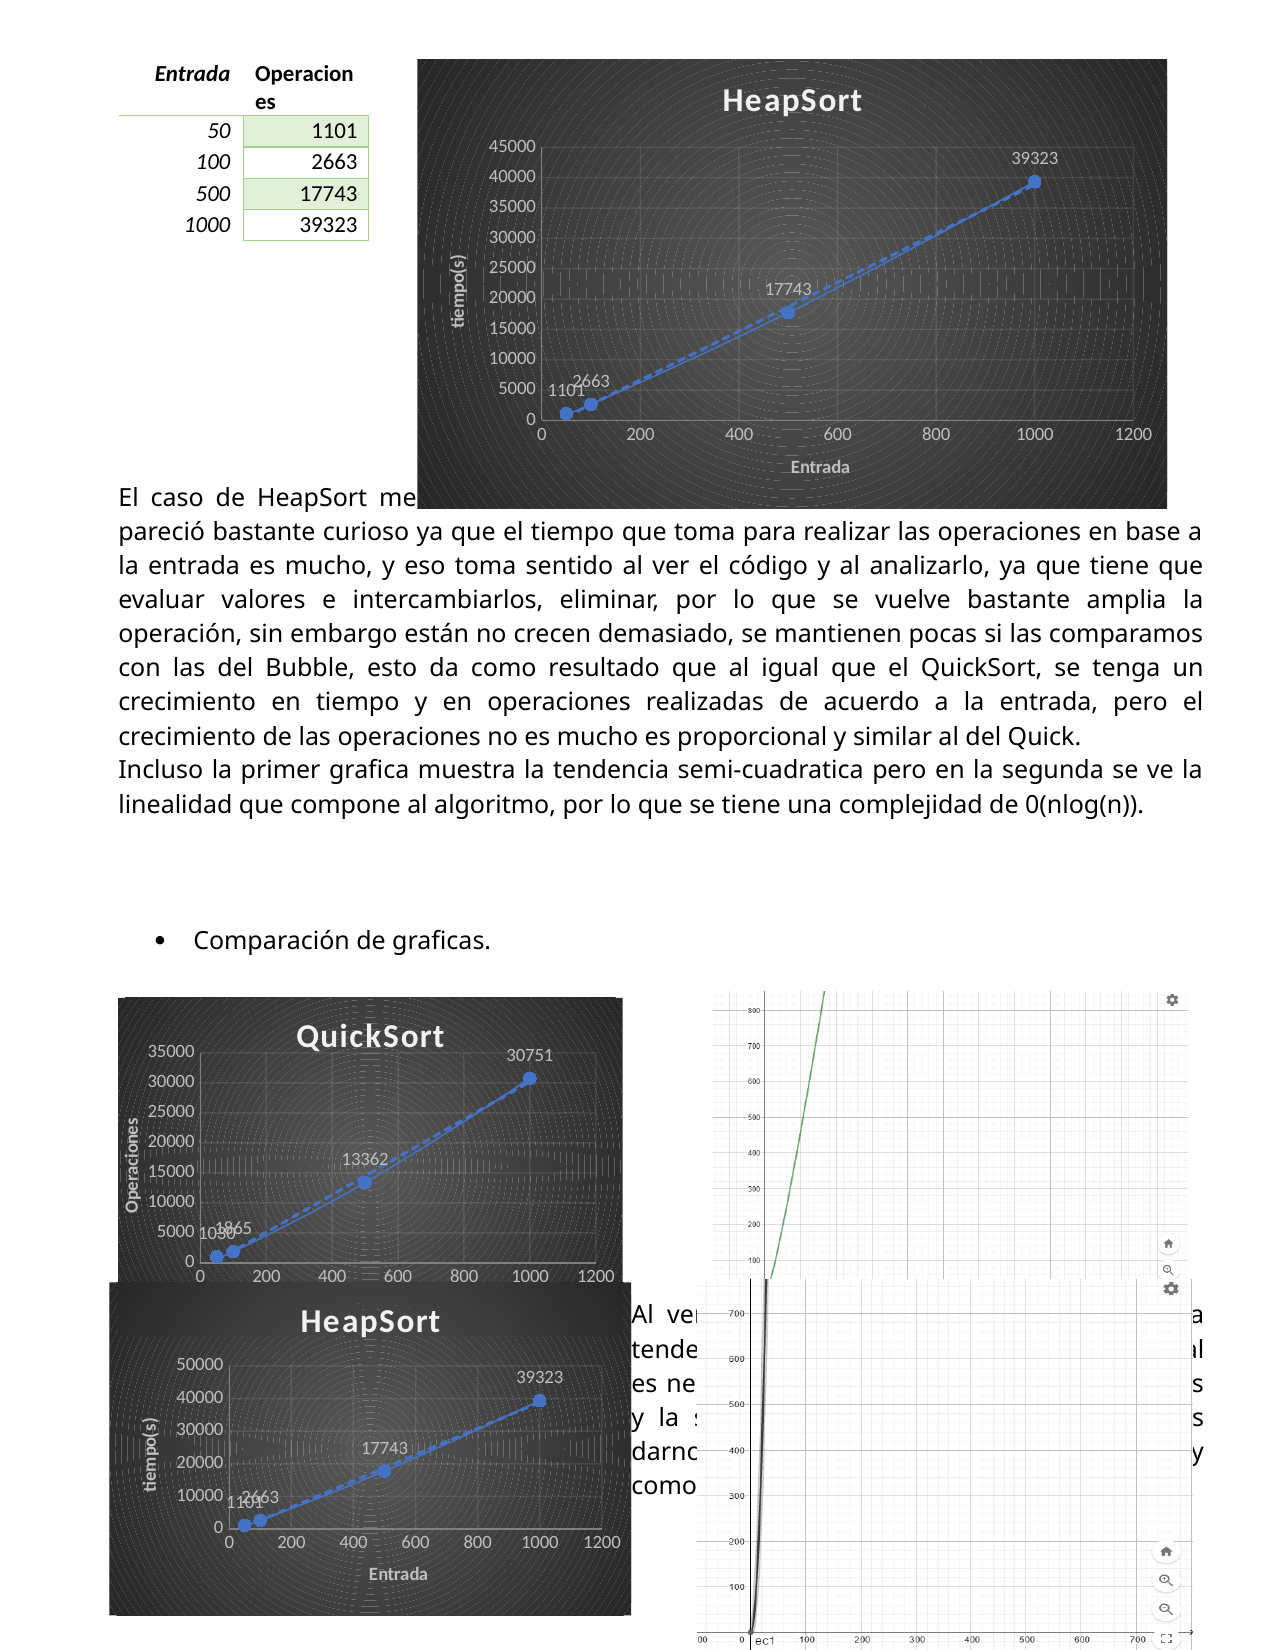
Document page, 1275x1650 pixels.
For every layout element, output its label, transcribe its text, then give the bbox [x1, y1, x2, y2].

table_cell 1000 [119, 209, 243, 240]
table_cell 2663 [244, 148, 368, 178]
text Incluso la primer grafica muestra la tendencia semi-cuadratica pero en la segunda se ve la linealidad que compone al algoritmo, por lo que se tiene una complejidad de 0(nlog(n)). [118, 752, 1205, 820]
table_cell 39323 [244, 210, 368, 240]
table_cell 1101 [244, 116, 368, 146]
table_cell 100 [119, 146, 243, 178]
table_cell 500 [119, 178, 243, 209]
table_cell 50 [119, 116, 243, 146]
table_header Entrada [119, 59, 244, 115]
text El caso de HeapSort me pareció bastante curioso ya que el tiempo que toma para realizar las operaciones en base a la entrada es mucho, y eso toma sentido al ver el código y al analizarlo, ya que tiene que evaluar valores e intercambiarlos, eliminar, por lo que se vuelve bastante amplia la operación, sin embargo están no crecen demasiado, se mantienen pocas si las comparamos con las del Bubble, esto da como resultado que al igual que el QuickSort, se tenga un crecimiento en tiempo y en operaciones realizadas de acuerdo a la entrada, pero el crecimiento de las operaciones no es mucho es proporcional y similar al del Quick. [118, 480, 1205, 752]
table_cell 17743 [244, 179, 368, 209]
table_header Operaciones [244, 59, 369, 115]
picture [696, 991, 1193, 1650]
list Comparación de graficas. [156, 922, 1205, 957]
